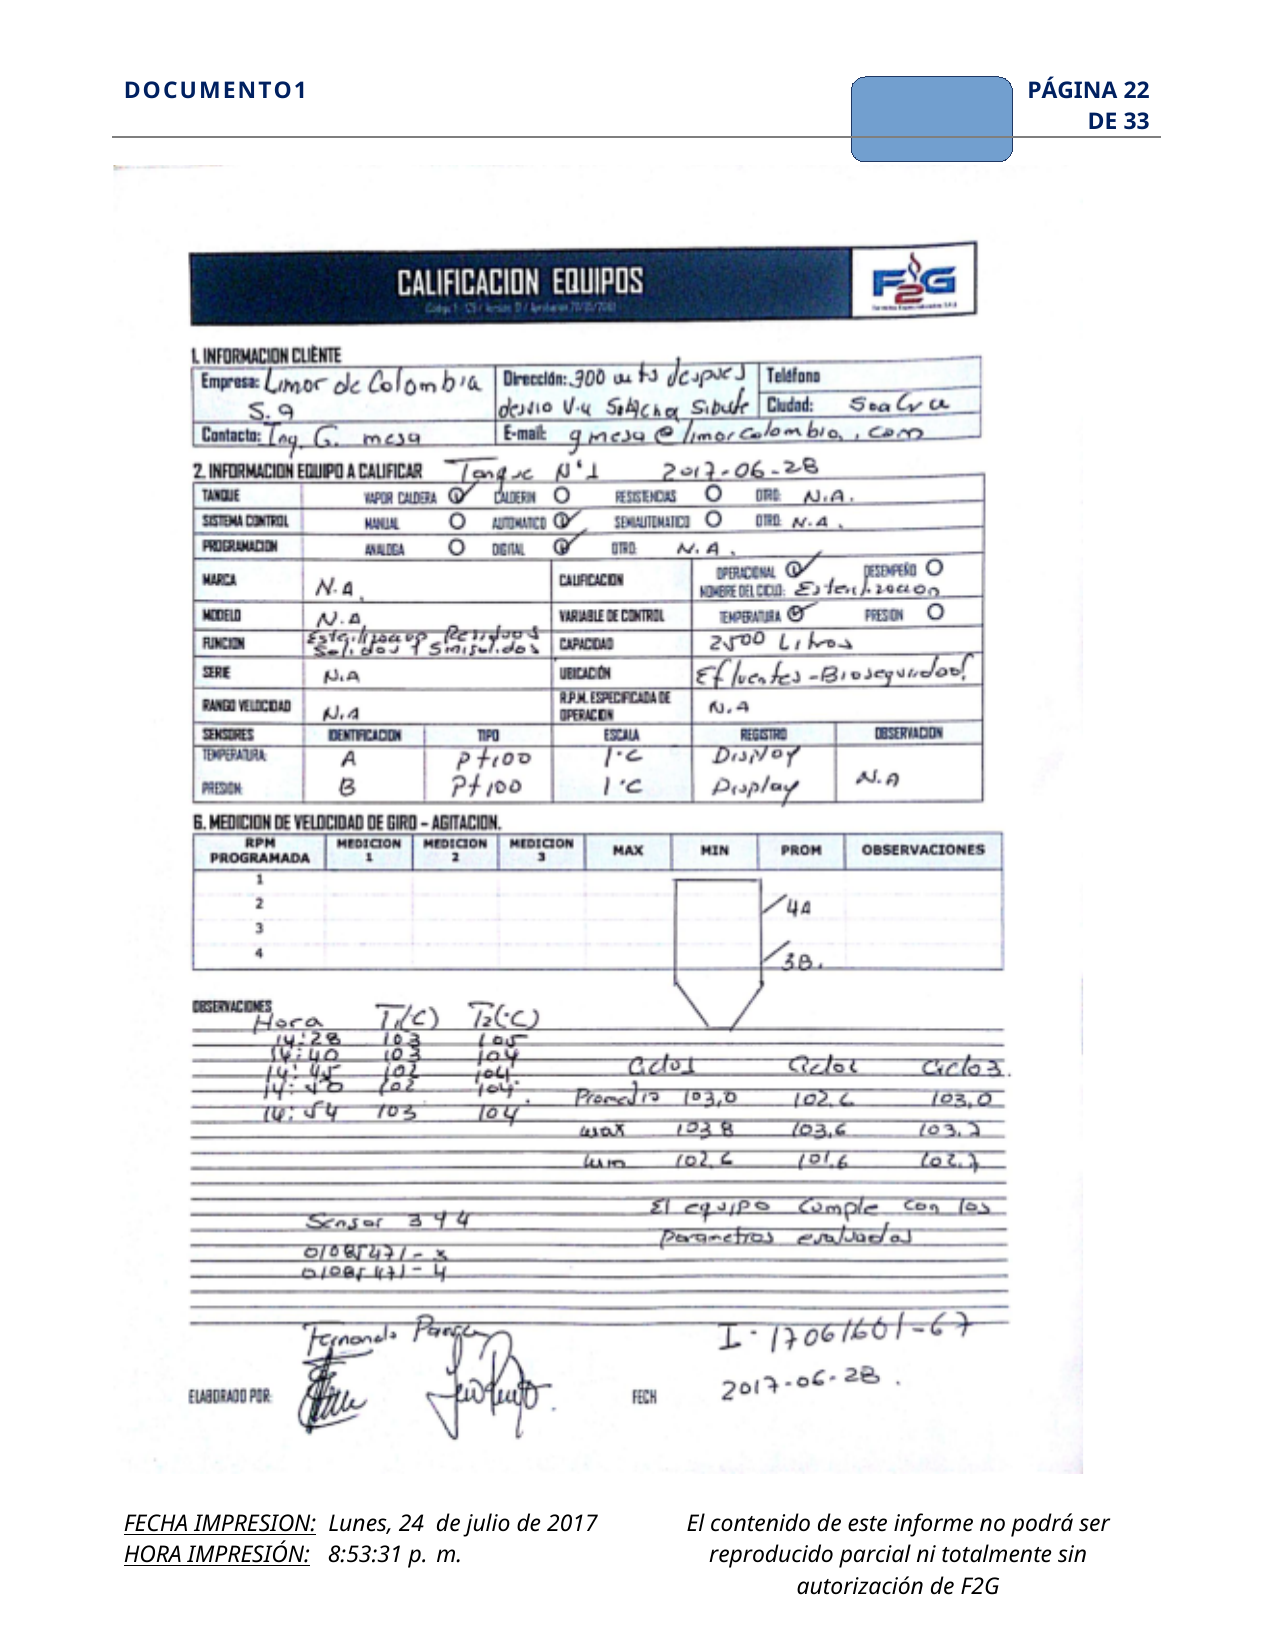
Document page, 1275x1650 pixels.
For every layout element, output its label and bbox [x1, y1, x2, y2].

picture [112, 165, 1084, 1474]
